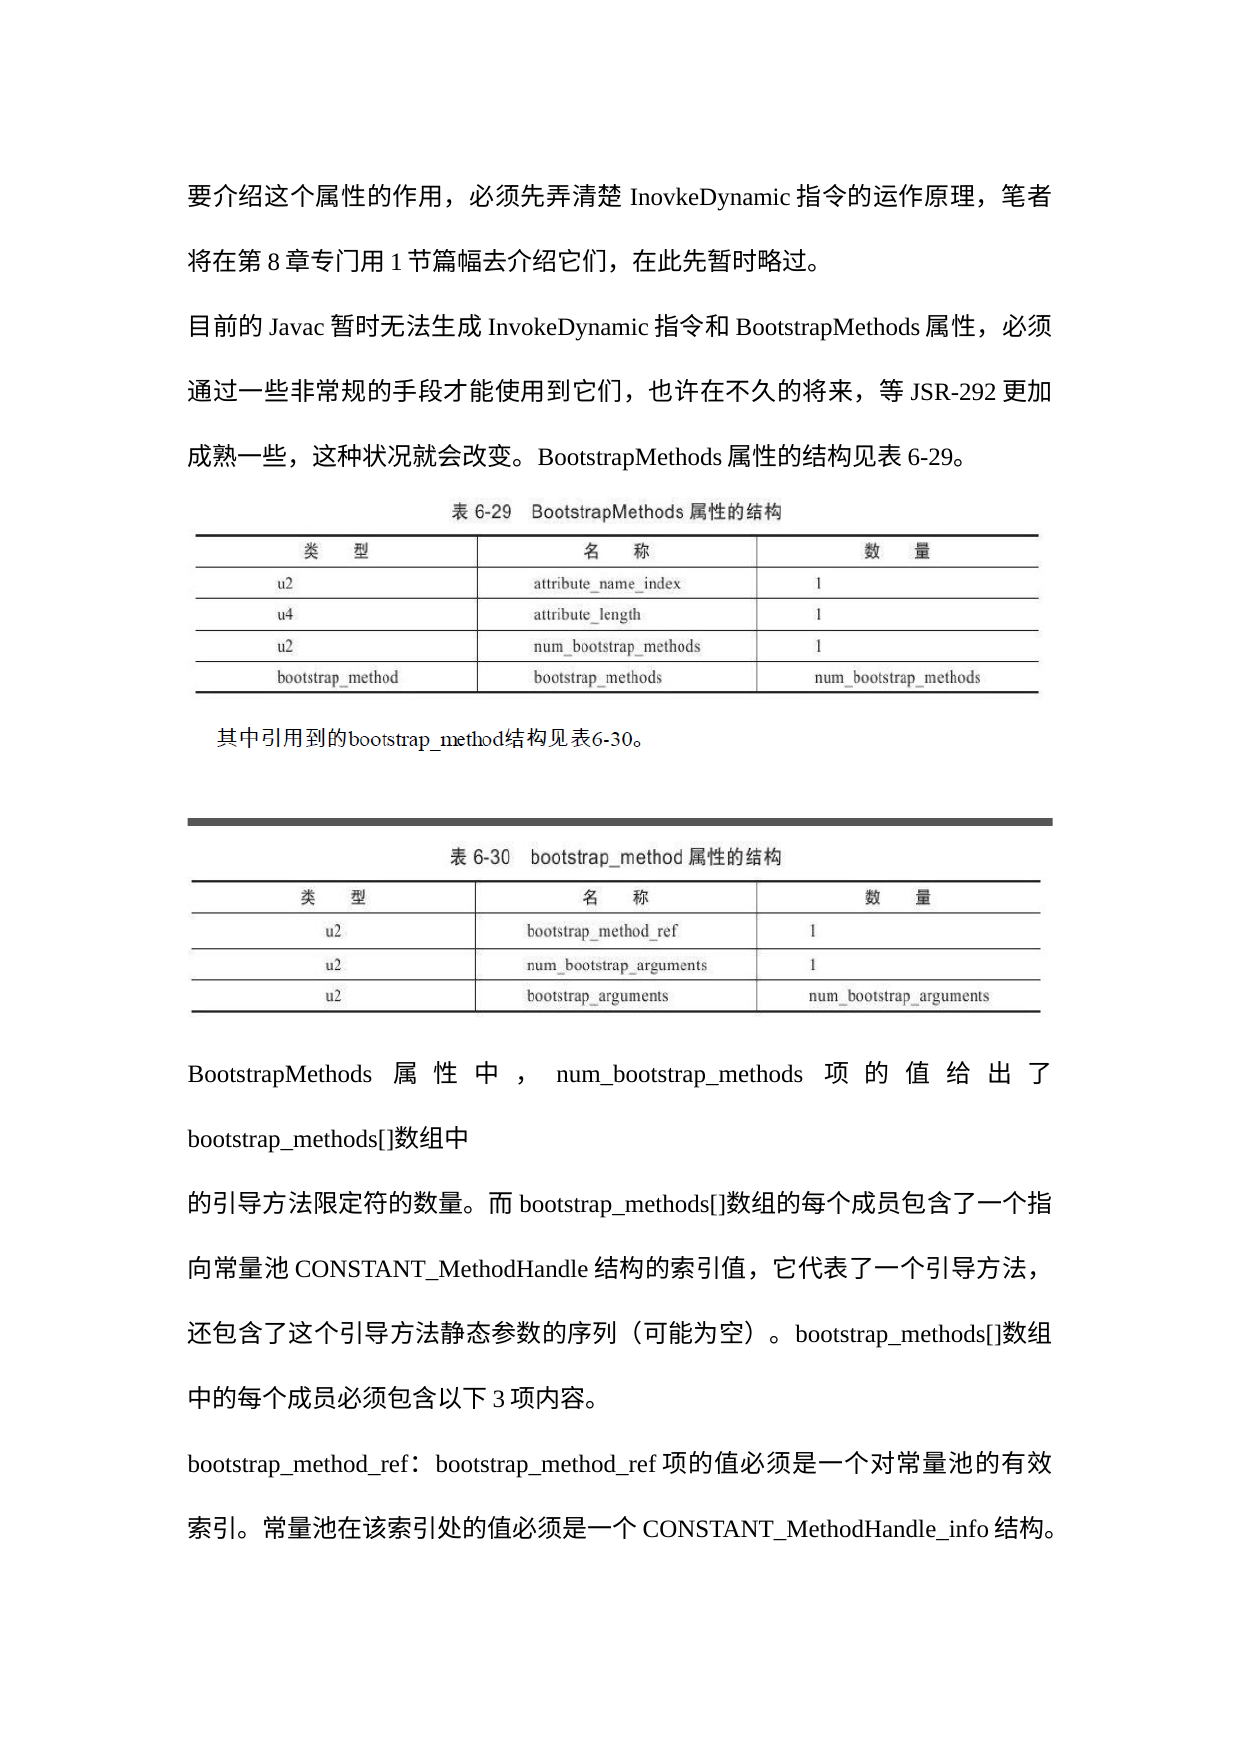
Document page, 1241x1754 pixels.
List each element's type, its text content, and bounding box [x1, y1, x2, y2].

picture [187, 487, 1053, 1017]
text 的引导方法限定符的数量。而bootstrap_methods[]数组的每个成员包含了一个指向常量池CONSTANT_MethodHandle结构的索引值，它代表了一个引导方法，还包含了这个引导方法静态参数的序列（可能为空）。bootstrap_methods[]数组中的每个成员必须包含以下3项内容。 [187, 1169, 1053, 1429]
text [187, 162, 1053, 292]
text 目前的Javac暂时无法生成InvokeDynamic指令和BootstrapMethods属性，必须通过一些非常规的手段才能使用到它们，也许在不久的将来，等JSR-292更加成熟一些，这种状况就会改变。BootstrapMethods属性的结构见表6-29。 [187, 292, 1053, 487]
text bootstrap_method_ref：bootstrap_method_ref项的值必须是一个对常量池的有效索引。常量池在该索引处的值必须是一个CONSTANT_MethodHandle_info结构。 [187, 1429, 1053, 1559]
text BootstrapMethods属性中，num_bootstrap_methods项的值给出了bootstrap_methods[]数组中 [187, 1039, 1053, 1169]
